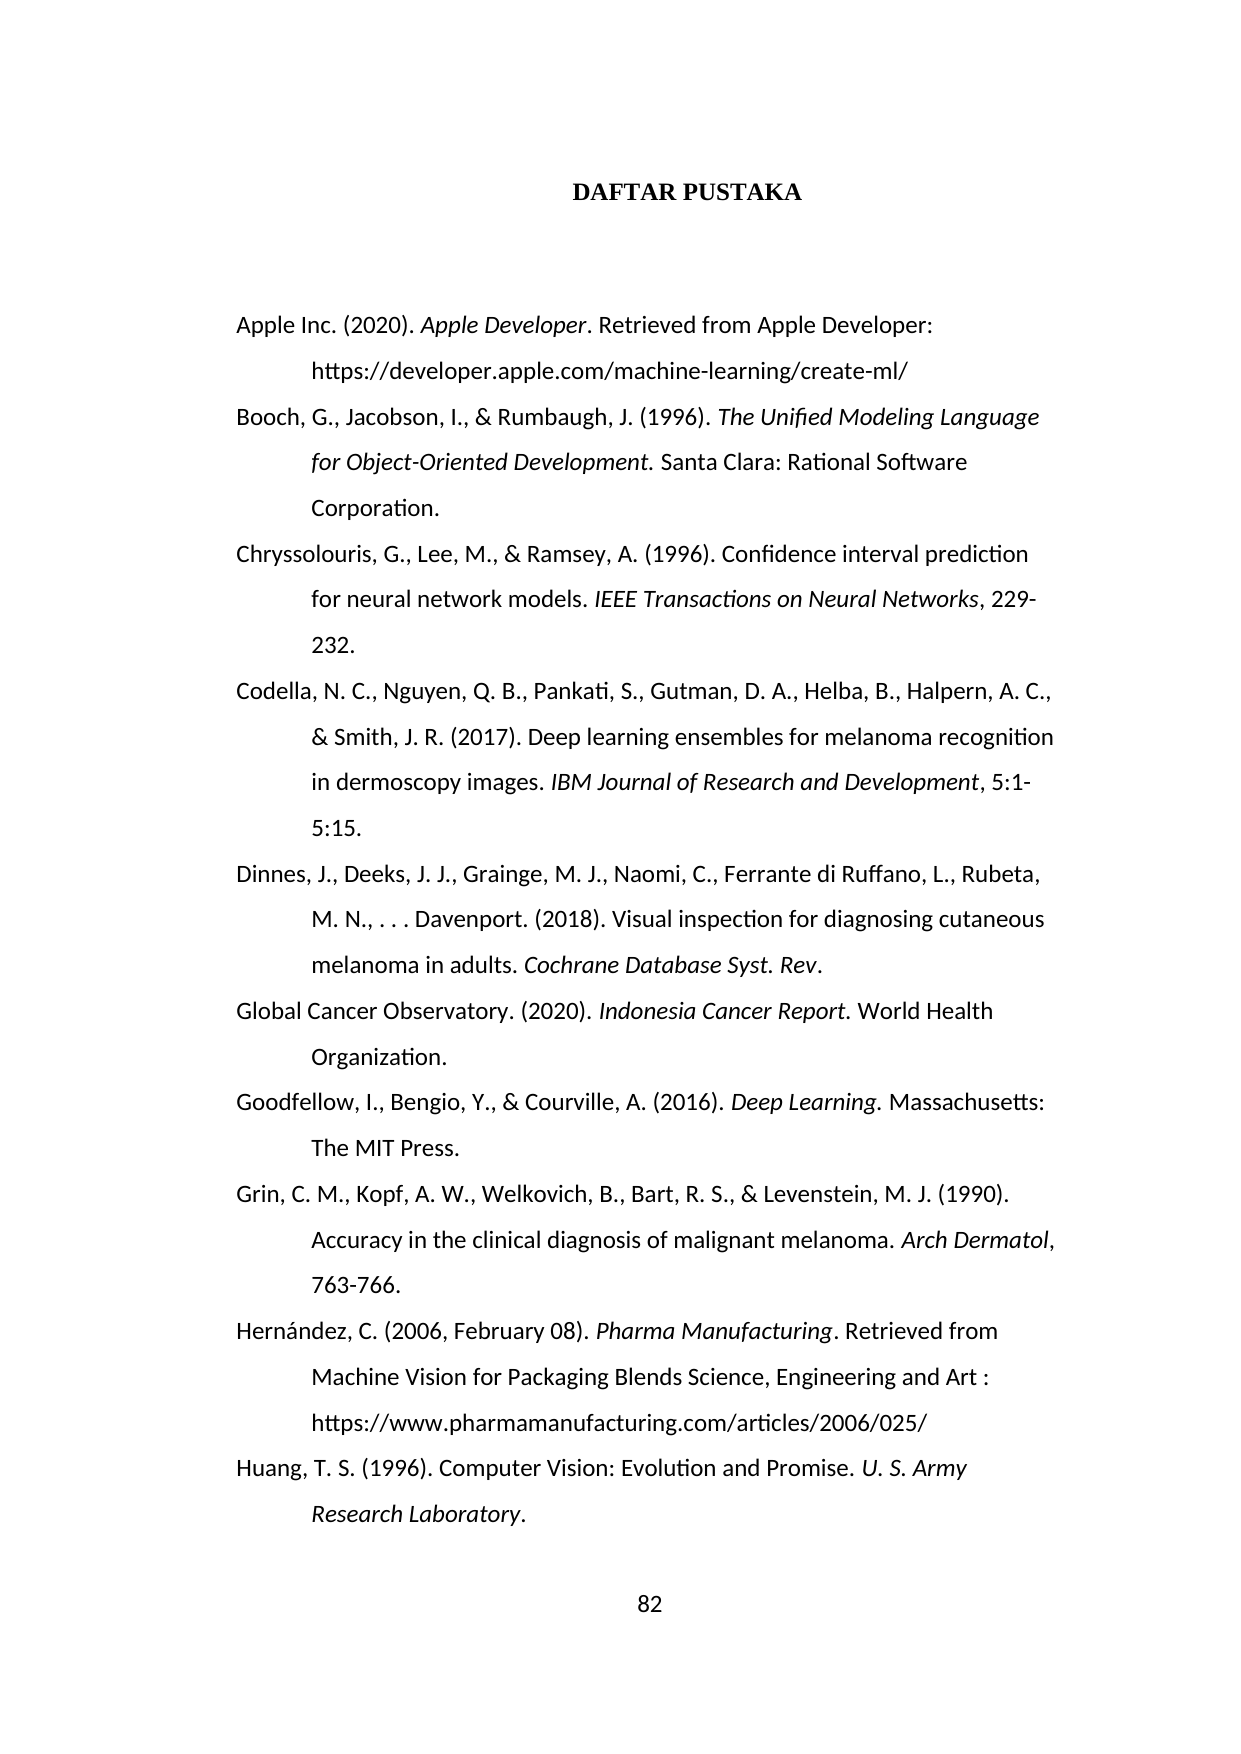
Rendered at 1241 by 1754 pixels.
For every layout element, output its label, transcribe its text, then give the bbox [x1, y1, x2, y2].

text Goodfellow, I., Bengio, Y., & Courville, A. (2016). Deep Learning. Massachusetts: The MIT Press. [236, 1087, 1063, 1163]
subtitle DAFTAR PUSTAKA [266, 177, 1063, 206]
text Grin, C. M., Kopf, A. W., Welkovich, B., Bart, R. S., & Levenstein, M. J. (1990). Accuracy in the clinical diagnosis of malignant melanoma. Arch Dermatol, 763-766. [236, 1178, 1063, 1300]
text Huang, T. S. (1996). Computer Vision: Evolution and Promise. U. S. Army Research Laboratory. [236, 1452, 1063, 1529]
text Codella, N. C., Nguyen, Q. B., Pankati, S., Gutman, D. A., Helba, B., Halpern, A. C., & Smith, J. R. (2017). Deep learning ensembles for melanoma recognition in dermoscopy images. IBM Journal of Research and Development, 5:1-5:15. [236, 675, 1063, 843]
text Chryssolouris, G., Lee, M., & Ramsey, A. (1996). Confidence interval prediction for neural network models. IEEE Transactions on Neural Networks, 229-232. [236, 538, 1063, 660]
text Apple Inc. (2020). Apple Developer. Retrieved from Apple Developer: https://developer.apple.com/machine-learning/create-ml/ [236, 309, 1063, 385]
text Hernández, C. (2006, February 08). Pharma Manufacturing. Retrieved from Machine Vision for Packaging Blends Science, Engineering and Art : https://www.pharmamanufacturing.com/articles/2006/025/ [236, 1315, 1063, 1437]
text Dinnes, J., Deeks, J. J., Grainge, M. J., Naomi, C., Ferrante di Ruffano, L., Rubeta, M. N., . . . Davenport. (2018). Visual inspection for diagnosing cutaneous melanoma in adults. Cochrane Database Syst. Rev. [236, 858, 1063, 980]
text Global Cancer Observatory. (2020). Indonesia Cancer Report. World Health Organization. [236, 995, 1063, 1071]
text Booch, G., Jacobson, I., & Rumbaugh, J. (1996). The Unified Modeling Language for Object-Oriented Development. Santa Clara: Rational Software Corporation. [236, 401, 1063, 523]
